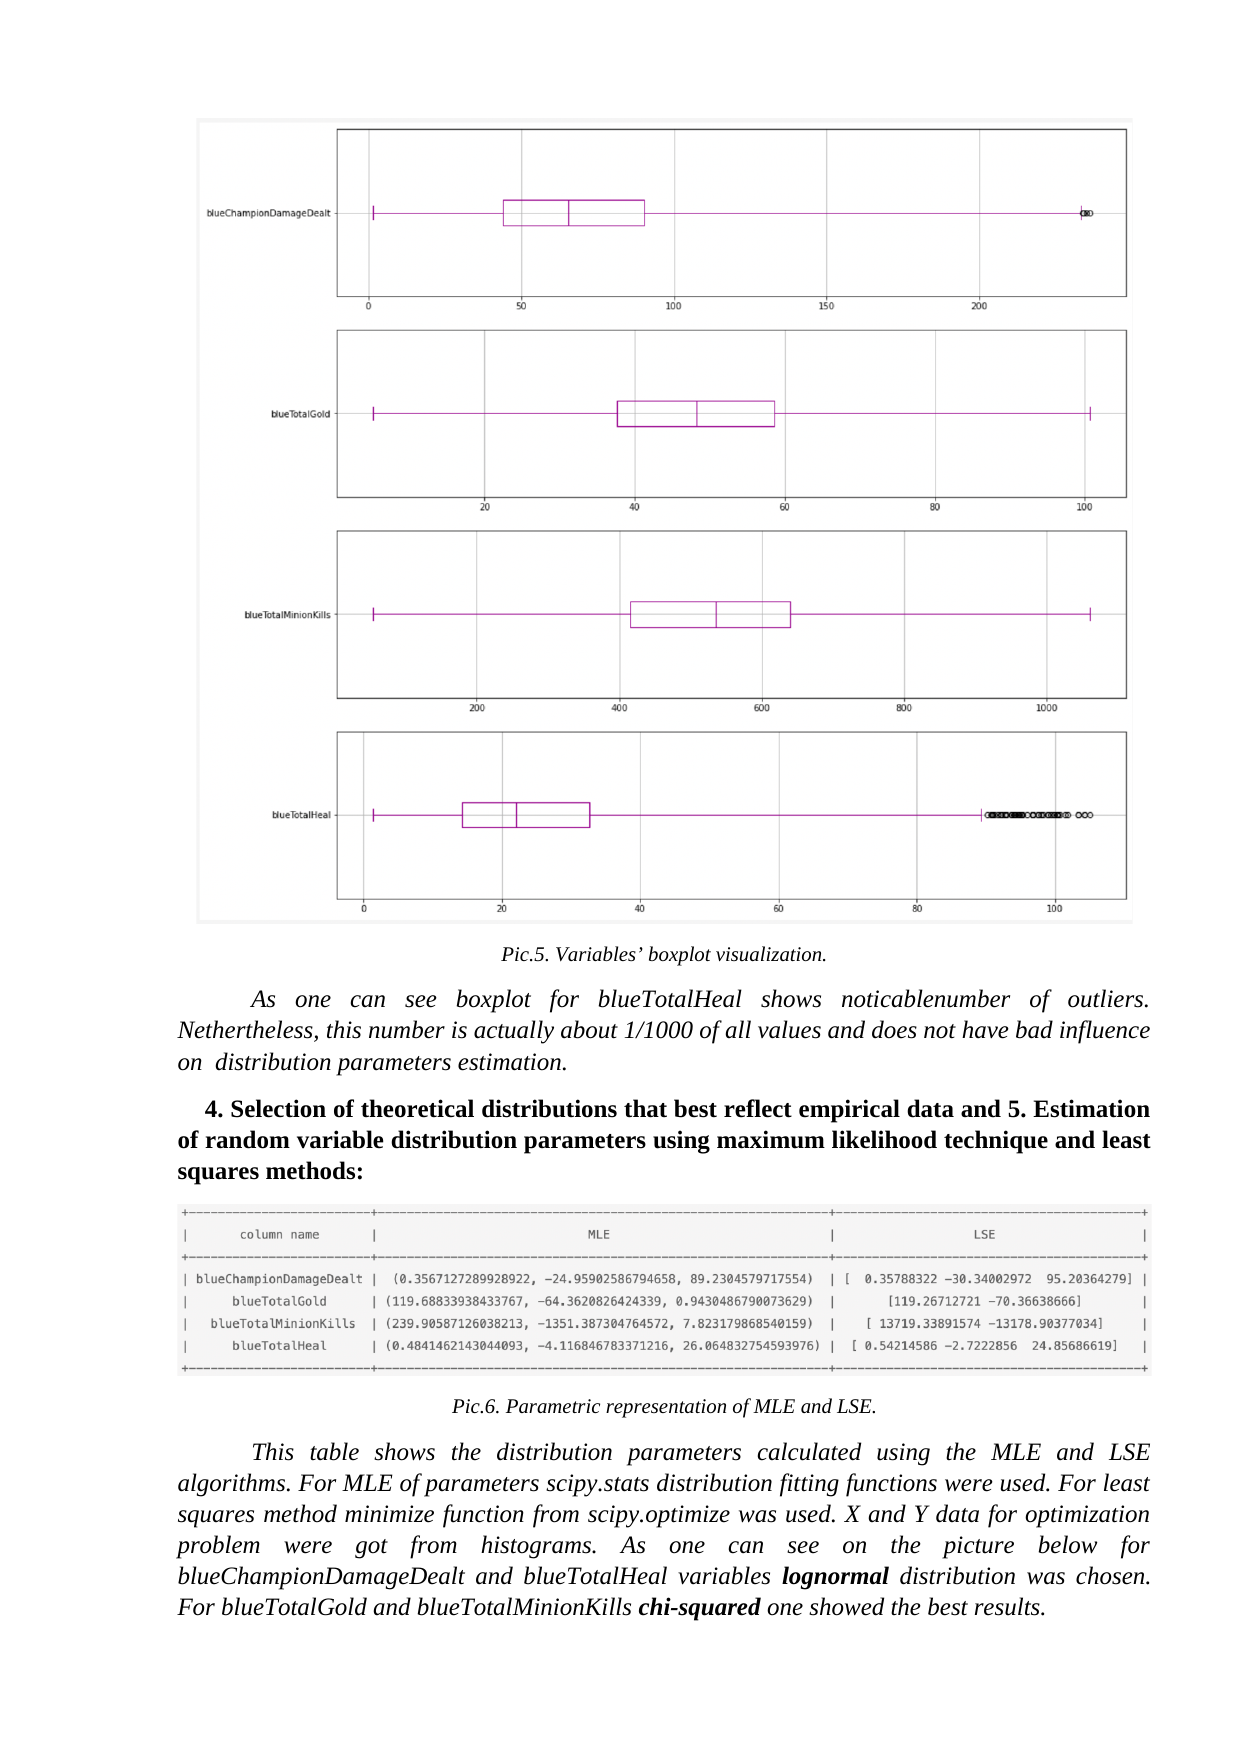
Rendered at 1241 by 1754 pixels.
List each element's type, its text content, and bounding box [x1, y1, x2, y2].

text Pic.5. Variables’ boxplot visualization. [177, 942, 1152, 966]
text 4. Selection of theoretical distributions that best reflect empirical data and 5. Estimation of random variable distribution parameters using maximum likelihood technique and least squares methods: [177, 1094, 1152, 1185]
picture [177, 1204, 1152, 1376]
text This table shows the distribution parameters calculated using the MLE and LSE algorithms. For MLE of parameters scipy.stats distribution fitting functions were used. For least squares method minimize function from scipy.optimize was used. X and Y data for optimization problem were got from histograms. As one can see on the picture below for blueChampionDamageDealt and blueTotalHeal variables lognormal distribution was chosen. For blueTotalGold and blueTotalMinionKills chi-squared one showed the best results. [177, 1437, 1152, 1621]
picture [196, 118, 1133, 924]
text As one can see boxplot for blueTotalHeal shows noticablenumber of outliers. Nethertheless, this number is actually about 1/1000 of all values and does not have bad influence on distribution parameters estimation. [177, 984, 1152, 1075]
text Pic.6. Parametric representation of MLE and LSE. [177, 1394, 1152, 1418]
